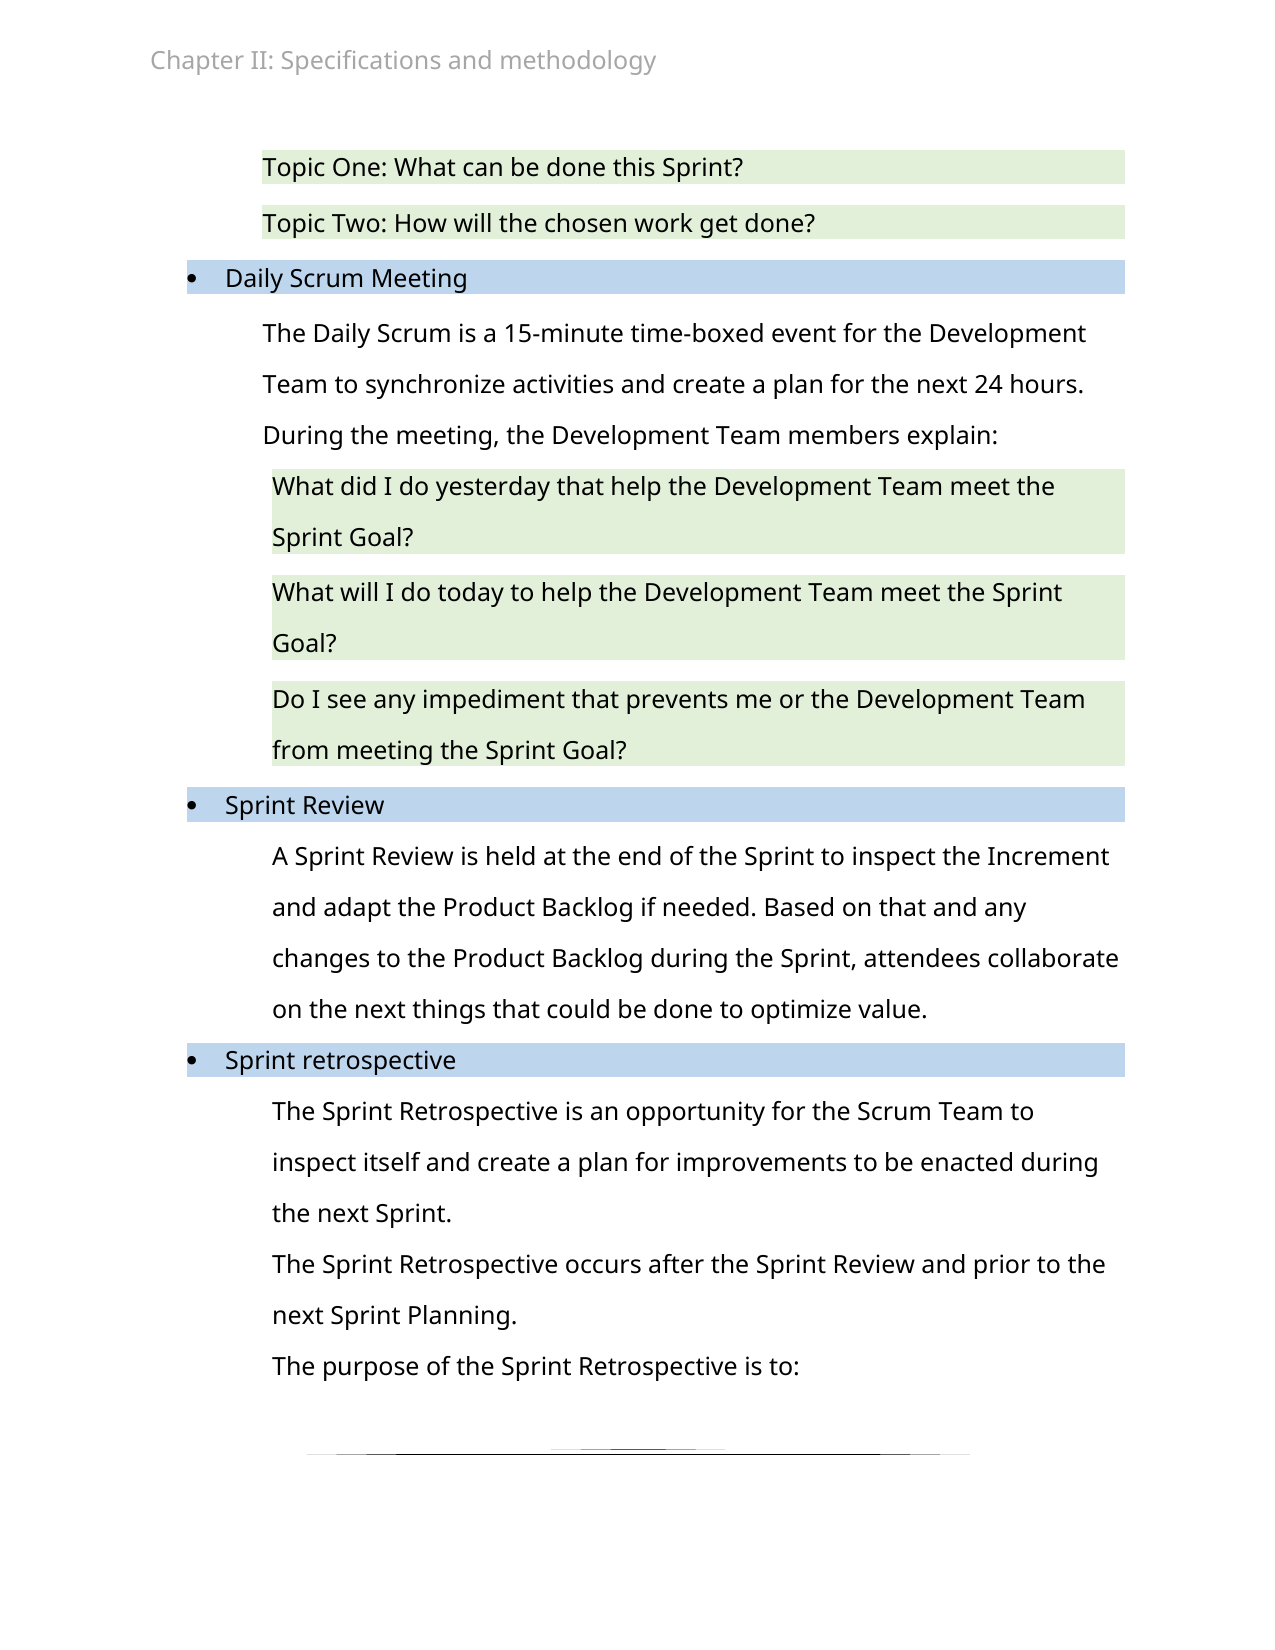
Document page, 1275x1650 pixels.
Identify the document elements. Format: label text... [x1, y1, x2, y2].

list What did I do yesterday that help the Development Team meet the Sprint Goal? [272, 469, 1125, 554]
list Topic One: What can be done this Sprint? [262, 150, 1125, 184]
list The Sprint Retrospective occurs after the Sprint Review and prior to the next Sprint Planning. [272, 1247, 1125, 1332]
list Topic Two: How will the chosen work get done? [262, 205, 1125, 239]
list The Daily Scrum is a 15-minute time-boxed event for the Development Team to synchronize activities and create a plan for the next 24 hours. [262, 316, 1125, 401]
list A Sprint Review is held at the end of the Sprint to inspect the Increment and adapt the Product Backlog if needed. Based on that and any changes to the Product Backlog during the Sprint, attendees collaborate on the next things that could be done to optimize value. [272, 838, 1125, 1026]
list Sprint Review [187, 787, 1125, 822]
list During the meeting, the Development Team members explain: [262, 418, 1125, 452]
list What will I do today to help the Development Team meet the Sprint Goal? [272, 575, 1125, 660]
list Sprint retrospective [187, 1043, 1125, 1077]
list The purpose of the Sprint Retrospective is to: [272, 1349, 1125, 1383]
list The Sprint Retrospective is an opportunity for the Scrum Team to inspect itself and create a plan for improvements to be enacted during the next Sprint. [272, 1094, 1125, 1230]
list Do I see any impediment that prevents me or the Development Team from meeting the Sprint Goal? [272, 681, 1125, 766]
list Daily Scrum Meeting [187, 260, 1125, 294]
